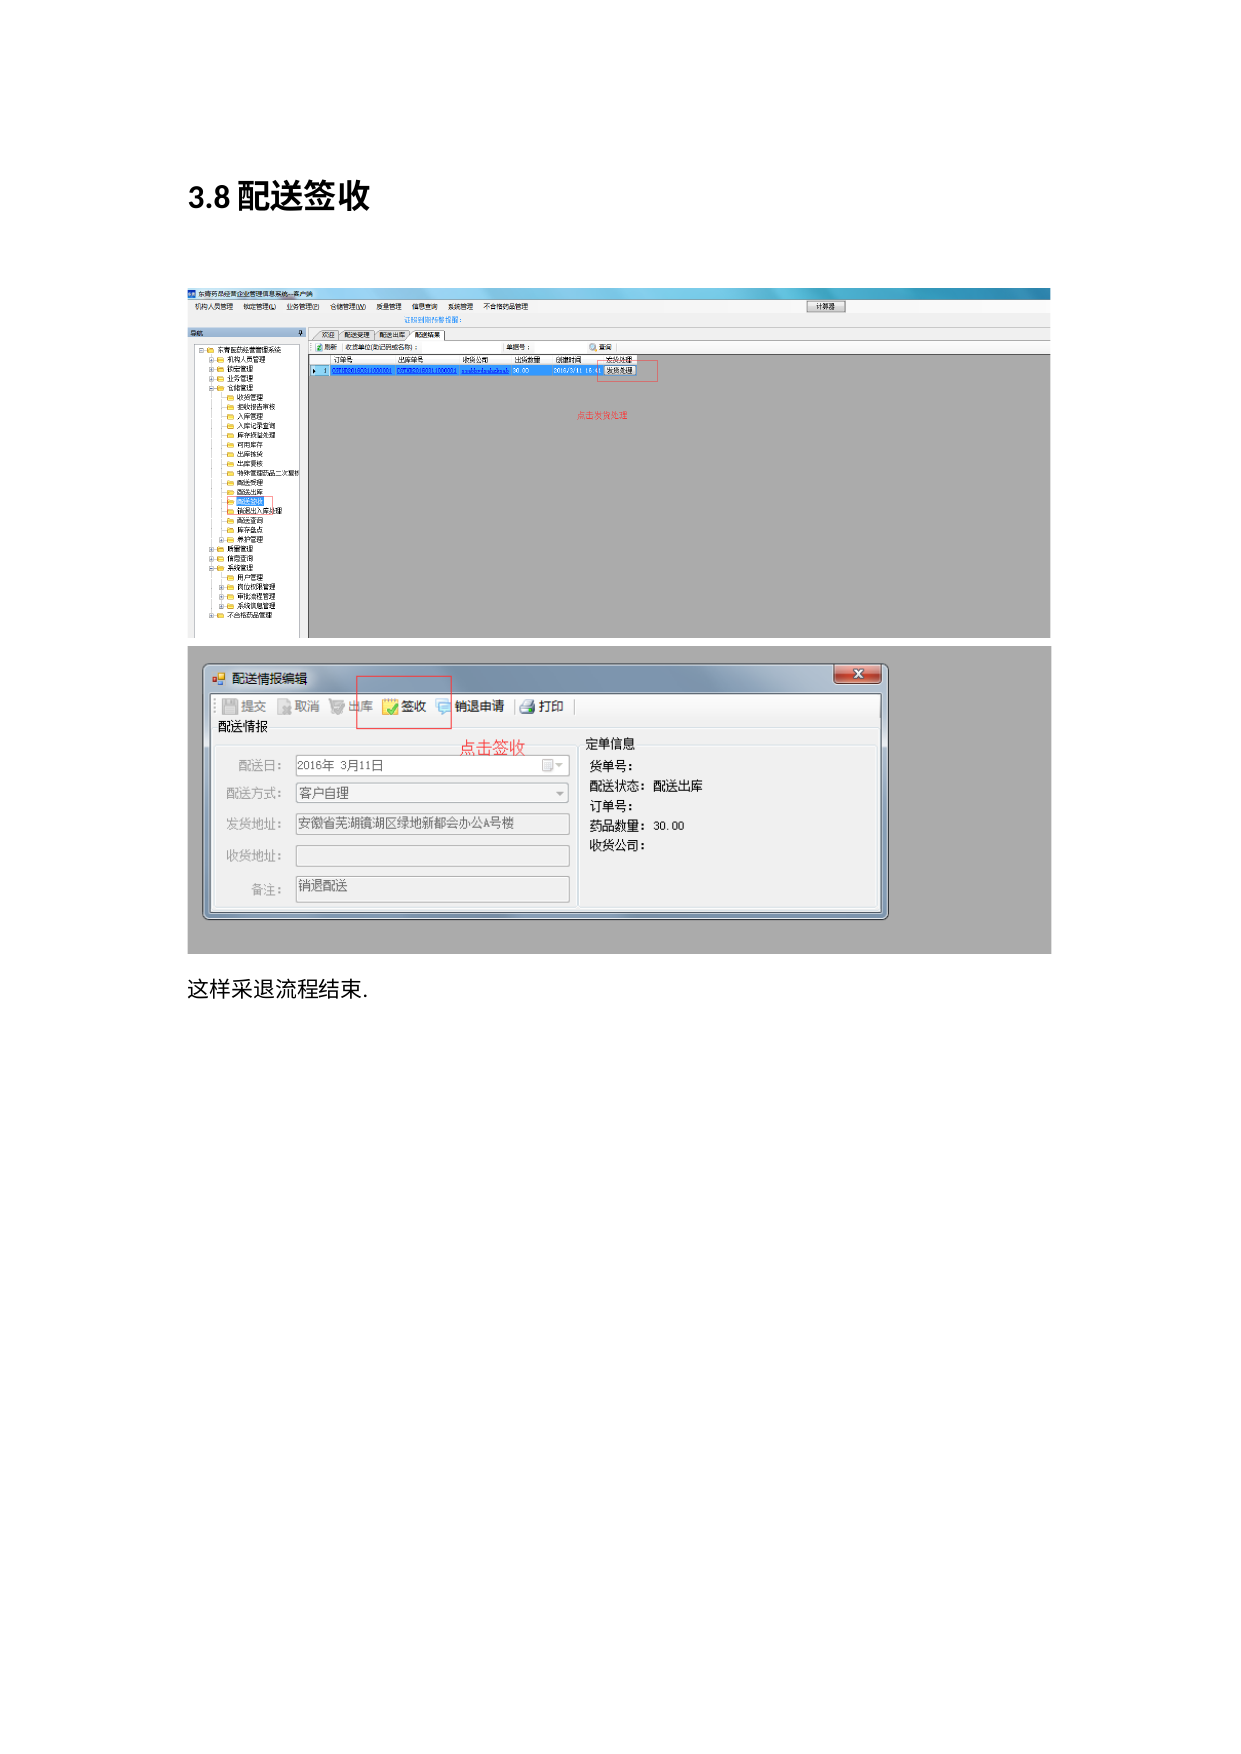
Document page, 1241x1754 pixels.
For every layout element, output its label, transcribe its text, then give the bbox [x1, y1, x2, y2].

picture [187, 288, 1051, 638]
picture [187, 646, 1052, 954]
subtitle 3.8配送签收 [187, 162, 1053, 227]
text 这样采退流程结束. [187, 971, 1053, 1004]
